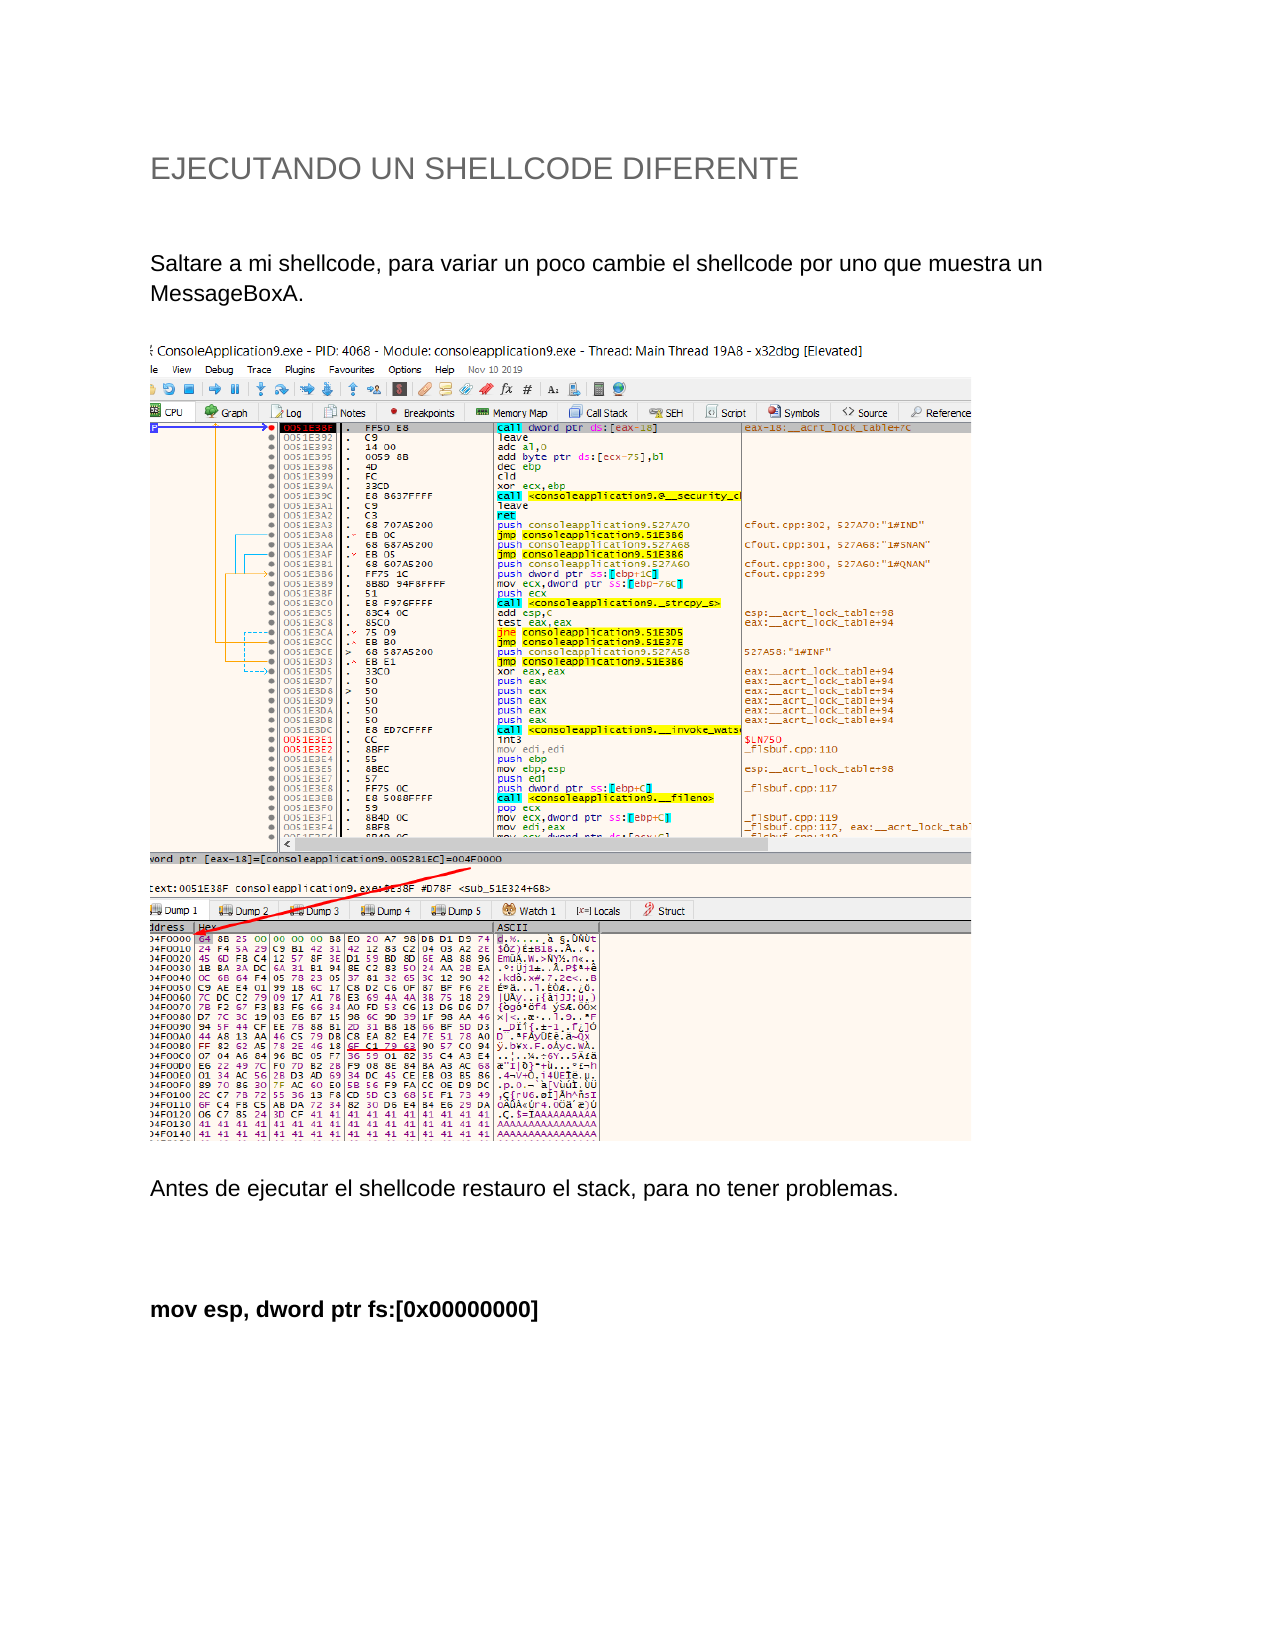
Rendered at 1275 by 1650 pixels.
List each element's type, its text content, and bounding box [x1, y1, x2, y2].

text Saltare a mi shellcode, para variar un poco cambie el shellcode por uno que muestra un MessageBoxA. [150, 249, 1125, 306]
picture [150, 340, 972, 1141]
text Antes de ejecutar el shellcode restauro el stack, para no tener problemas. [150, 1175, 1125, 1201]
text mov esp, dword ptr fs:[0x00000000] [150, 1296, 1125, 1322]
subtitle EJECUTANDO UN SHELLCODE DIFERENTE [150, 150, 1125, 186]
